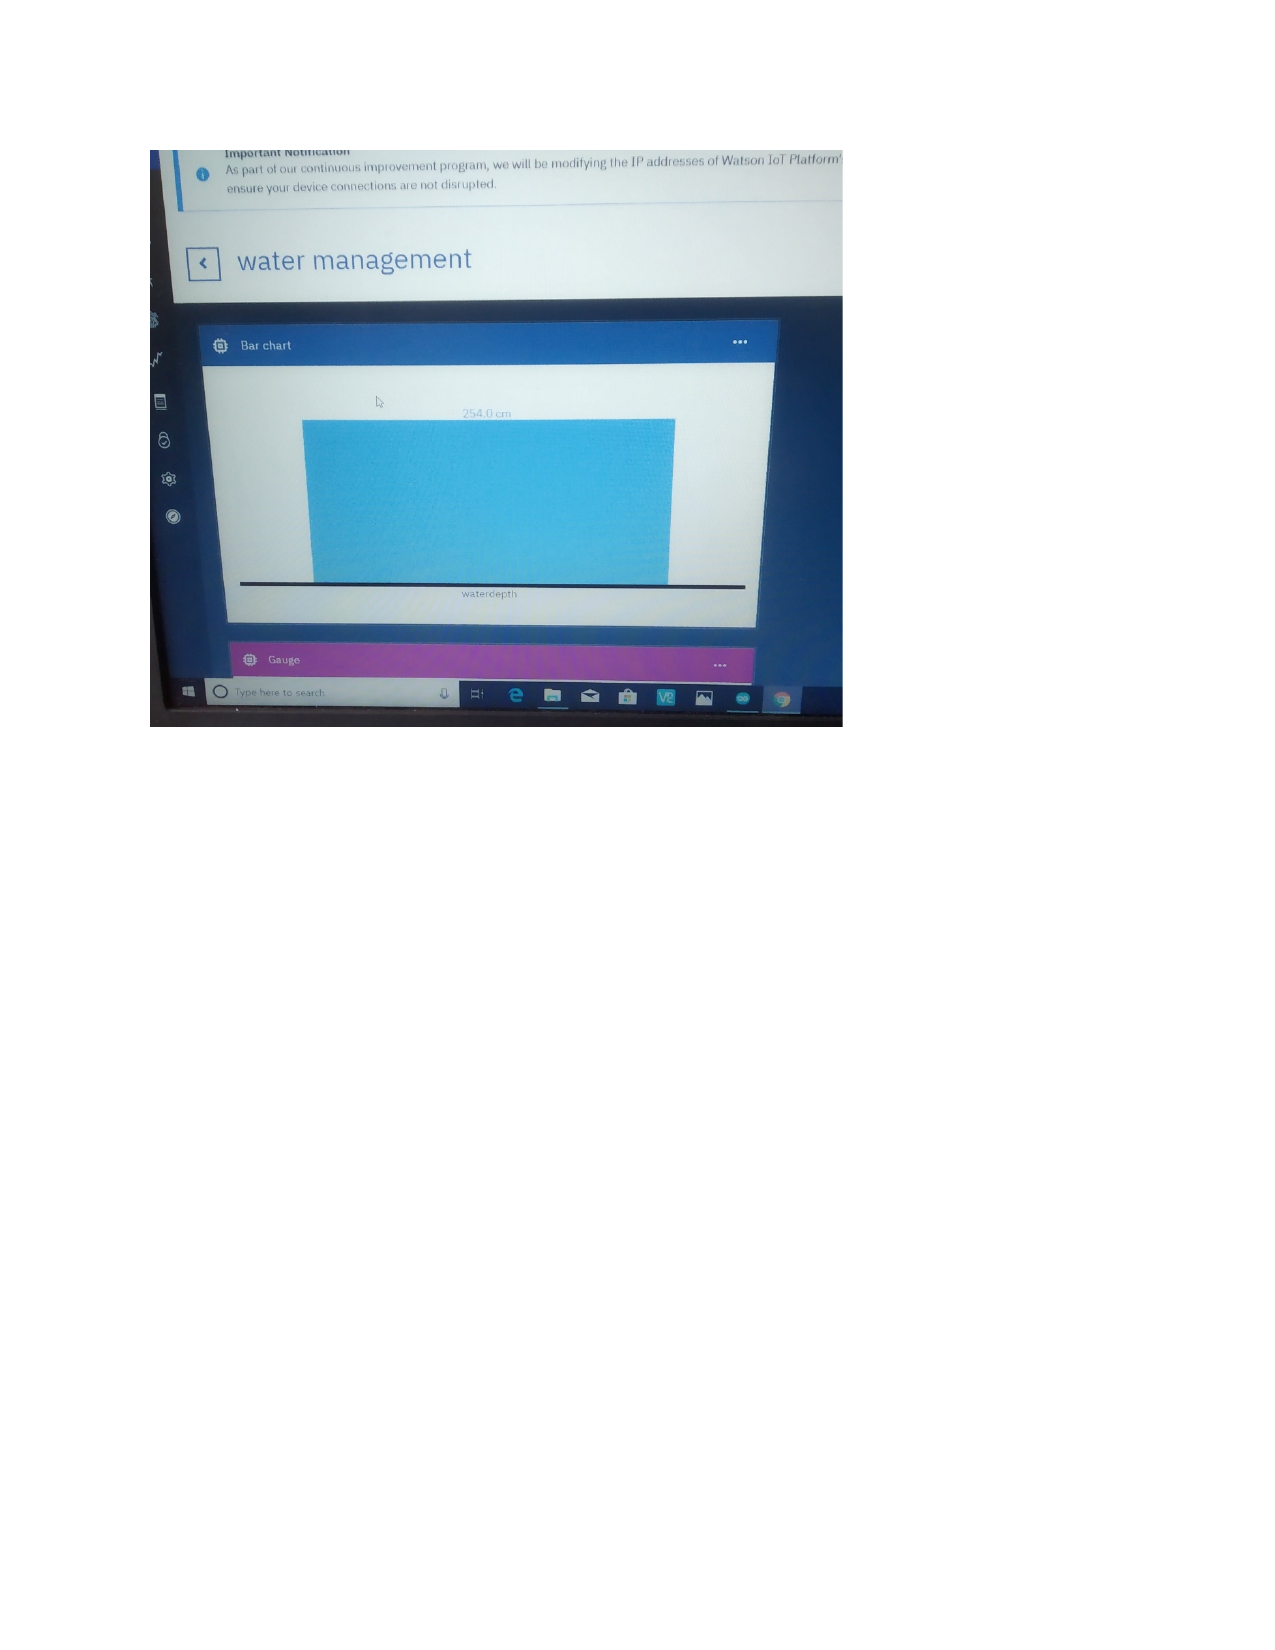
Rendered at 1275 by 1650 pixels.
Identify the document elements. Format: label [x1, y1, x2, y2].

picture [150, 150, 843, 727]
